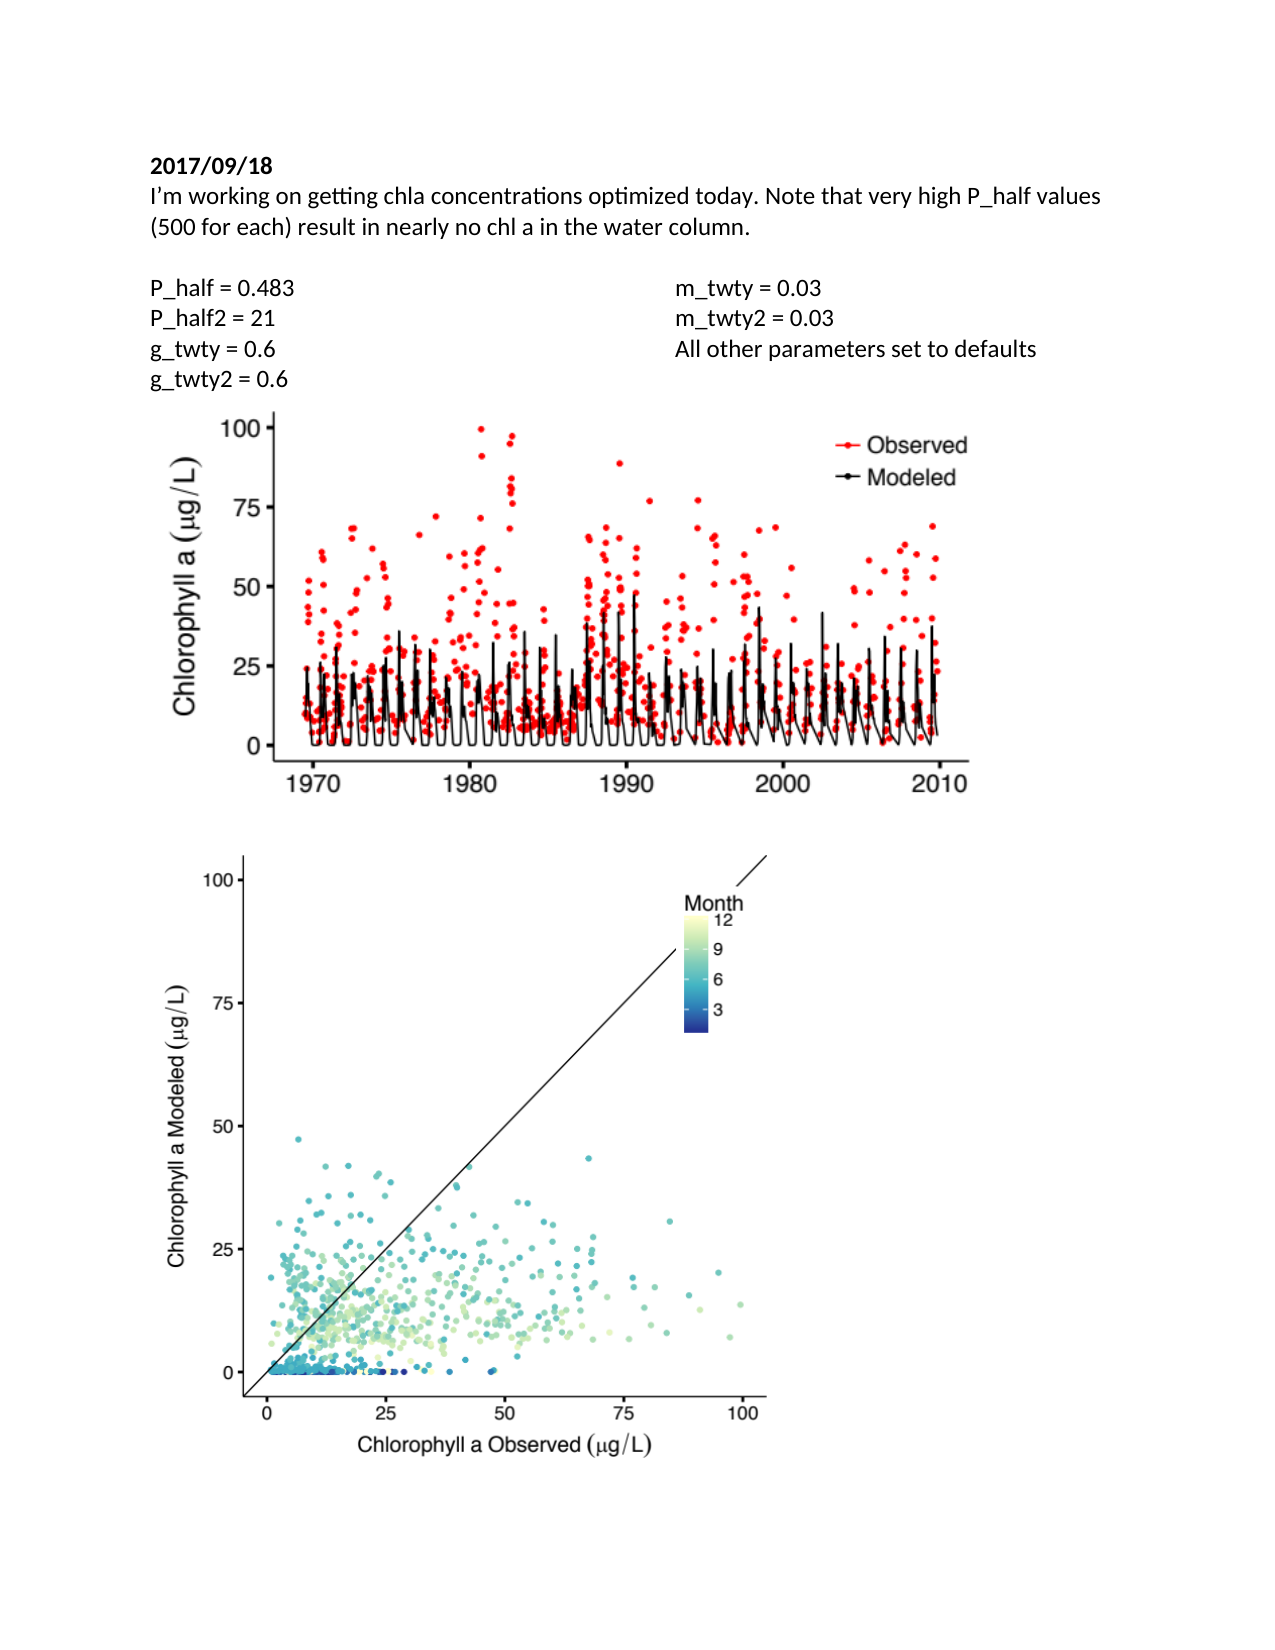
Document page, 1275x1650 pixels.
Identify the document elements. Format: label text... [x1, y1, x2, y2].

text P_half2 = 21 [150, 303, 600, 333]
text m_twty = 0.03 [675, 272, 1125, 303]
text g_twty = 0.6 [150, 333, 600, 364]
text m_twty2 = 0.03 [675, 303, 1125, 333]
text P_half = 0.483 [150, 272, 600, 303]
text All other parameters set to defaults [675, 333, 1125, 364]
text g_twty2 = 0.6 [150, 364, 600, 394]
text 2017/09/18 [150, 150, 1125, 181]
text I’m working on getting chla concentrations optimized today. Note that very high P_half values (500 for each) result in nearly no chl a in the water column. [150, 181, 1125, 242]
